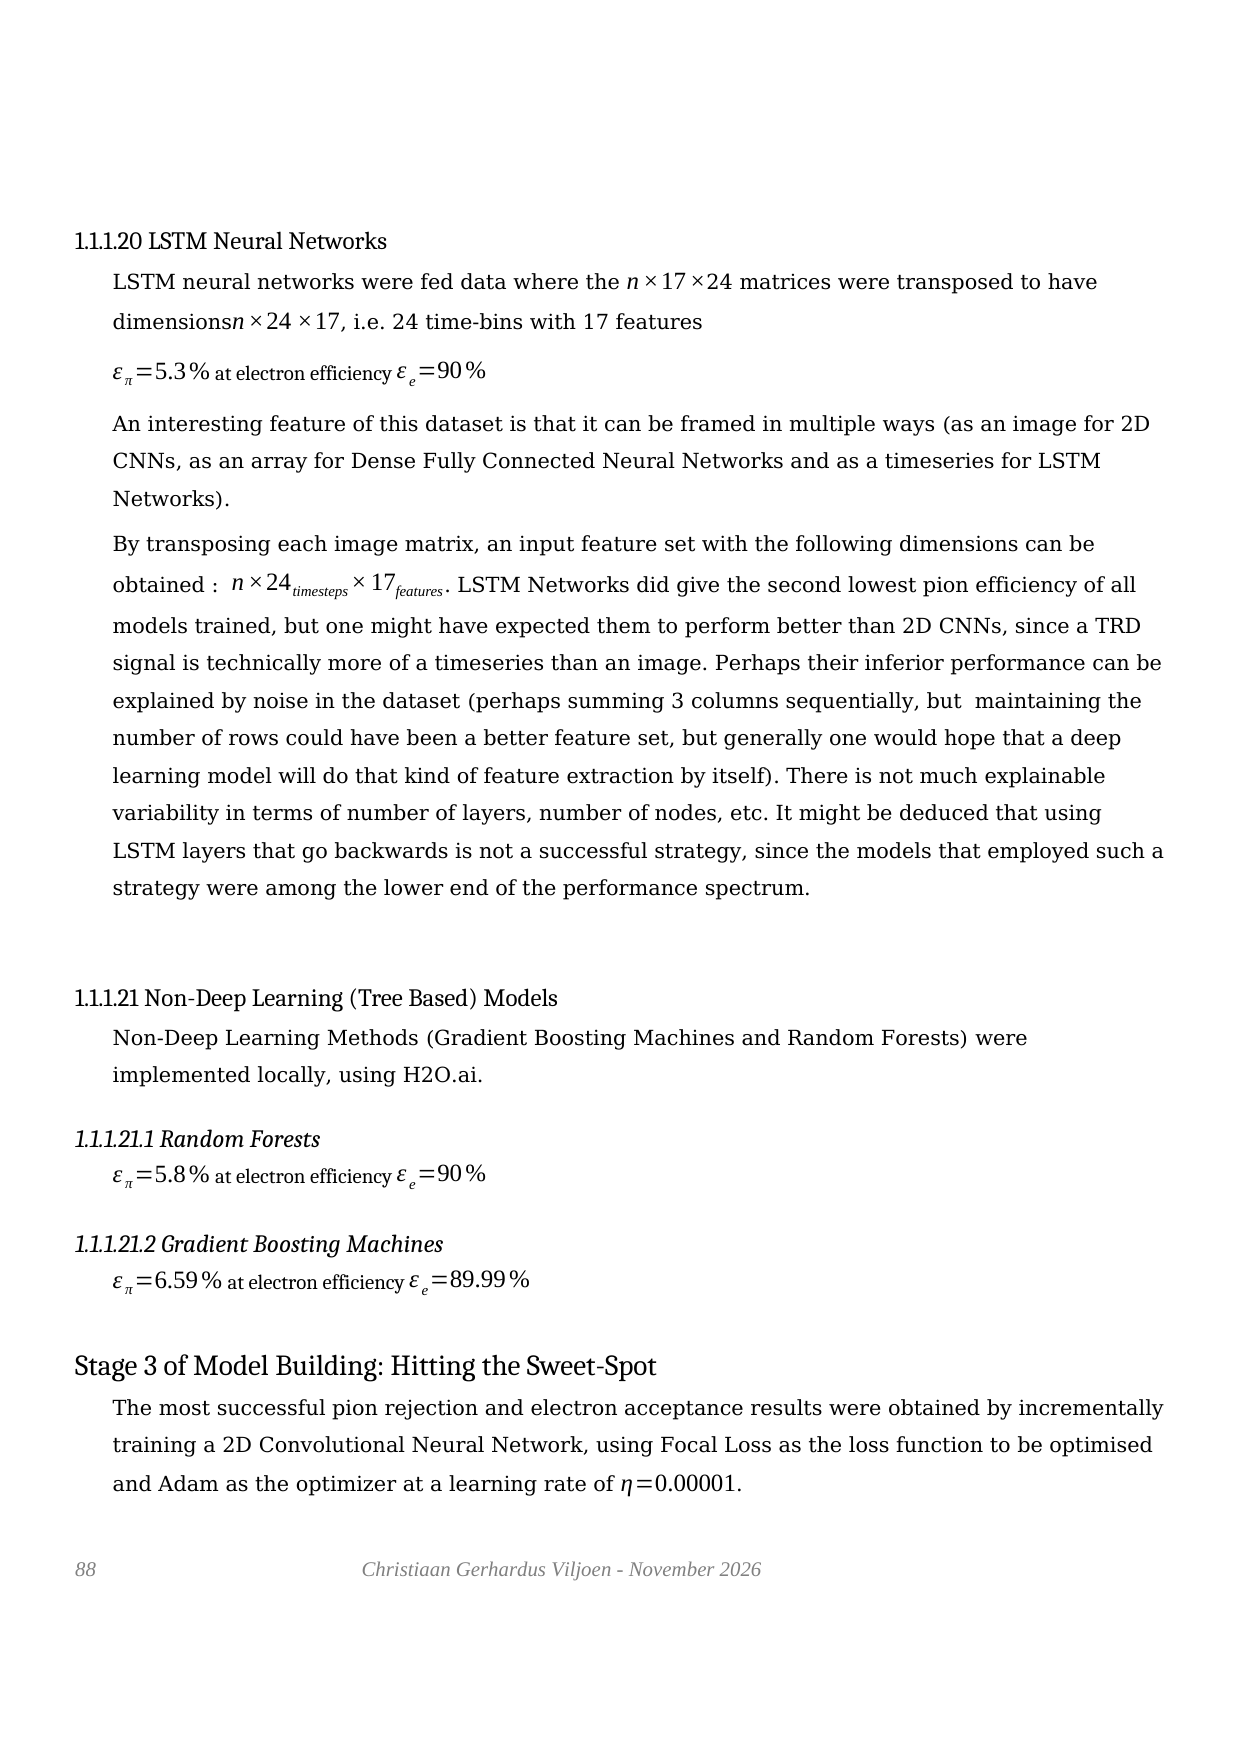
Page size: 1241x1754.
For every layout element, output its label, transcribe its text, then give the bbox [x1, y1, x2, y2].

subtitle Gradient Boosting Machines [75, 1230, 1165, 1259]
subtitle Stage 3 of Model Building: Hitting the Sweet-Spot [75, 1349, 1165, 1382]
text at electron efficiency [112, 356, 1165, 390]
text at electron efficiency [112, 1265, 1165, 1299]
subtitle Non-Deep Learning (Tree Based) Models [75, 983, 1165, 1012]
text The most successful pion rejection and electron acceptance results were obtained by incrementally training a 2D Convolutional Neural Network, using Focal Loss as the loss function to be optimised and Adam as the optimizer at a learning rate of . [112, 1395, 1165, 1497]
text LSTM neural networks were fed data where the 24 matrices were transposed to have dimensions, i.e. 24 time-bins with 17 features [112, 268, 1165, 336]
subtitle LSTM Neural Networks [75, 227, 1165, 255]
text at electron efficiency [112, 1160, 1165, 1193]
text Non-Deep Learning Methods (Gradient Boosting Machines and Random Forests) were implemented locally, using H2O.ai. [112, 1025, 1165, 1087]
text An interesting feature of this dataset is that it can be framed in multiple ways (as an image for 2D CNNs, as an array for Dense Fully Connected Neural Networks and as a timeseries for LSTM Networks). [112, 410, 1165, 510]
subtitle Random Forests [75, 1125, 1165, 1153]
text By transposing each image matrix, an input feature set with the following dimensions can be obtained : . LSTM Networks did give the second lowest pion efficiency of all models trained, but one might have expected them to perform better than 2D CNNs, since a TRD signal is technically more of a timeseries than an image. Perhaps their inferior performance can be explained by noise in the dataset (perhaps summing 3 columns sequentially, but maintaining the number of rows could have been a better feature set, but generally one would hope that a deep learning model will do that kind of feature extraction by itself). There is not much explainable variability in terms of number of layers, number of nodes, etc. It might be deduced that using LSTM layers that go backwards is not a successful strategy, since the models that employed such a strategy were among the lower end of the performance spectrum. [112, 531, 1165, 900]
